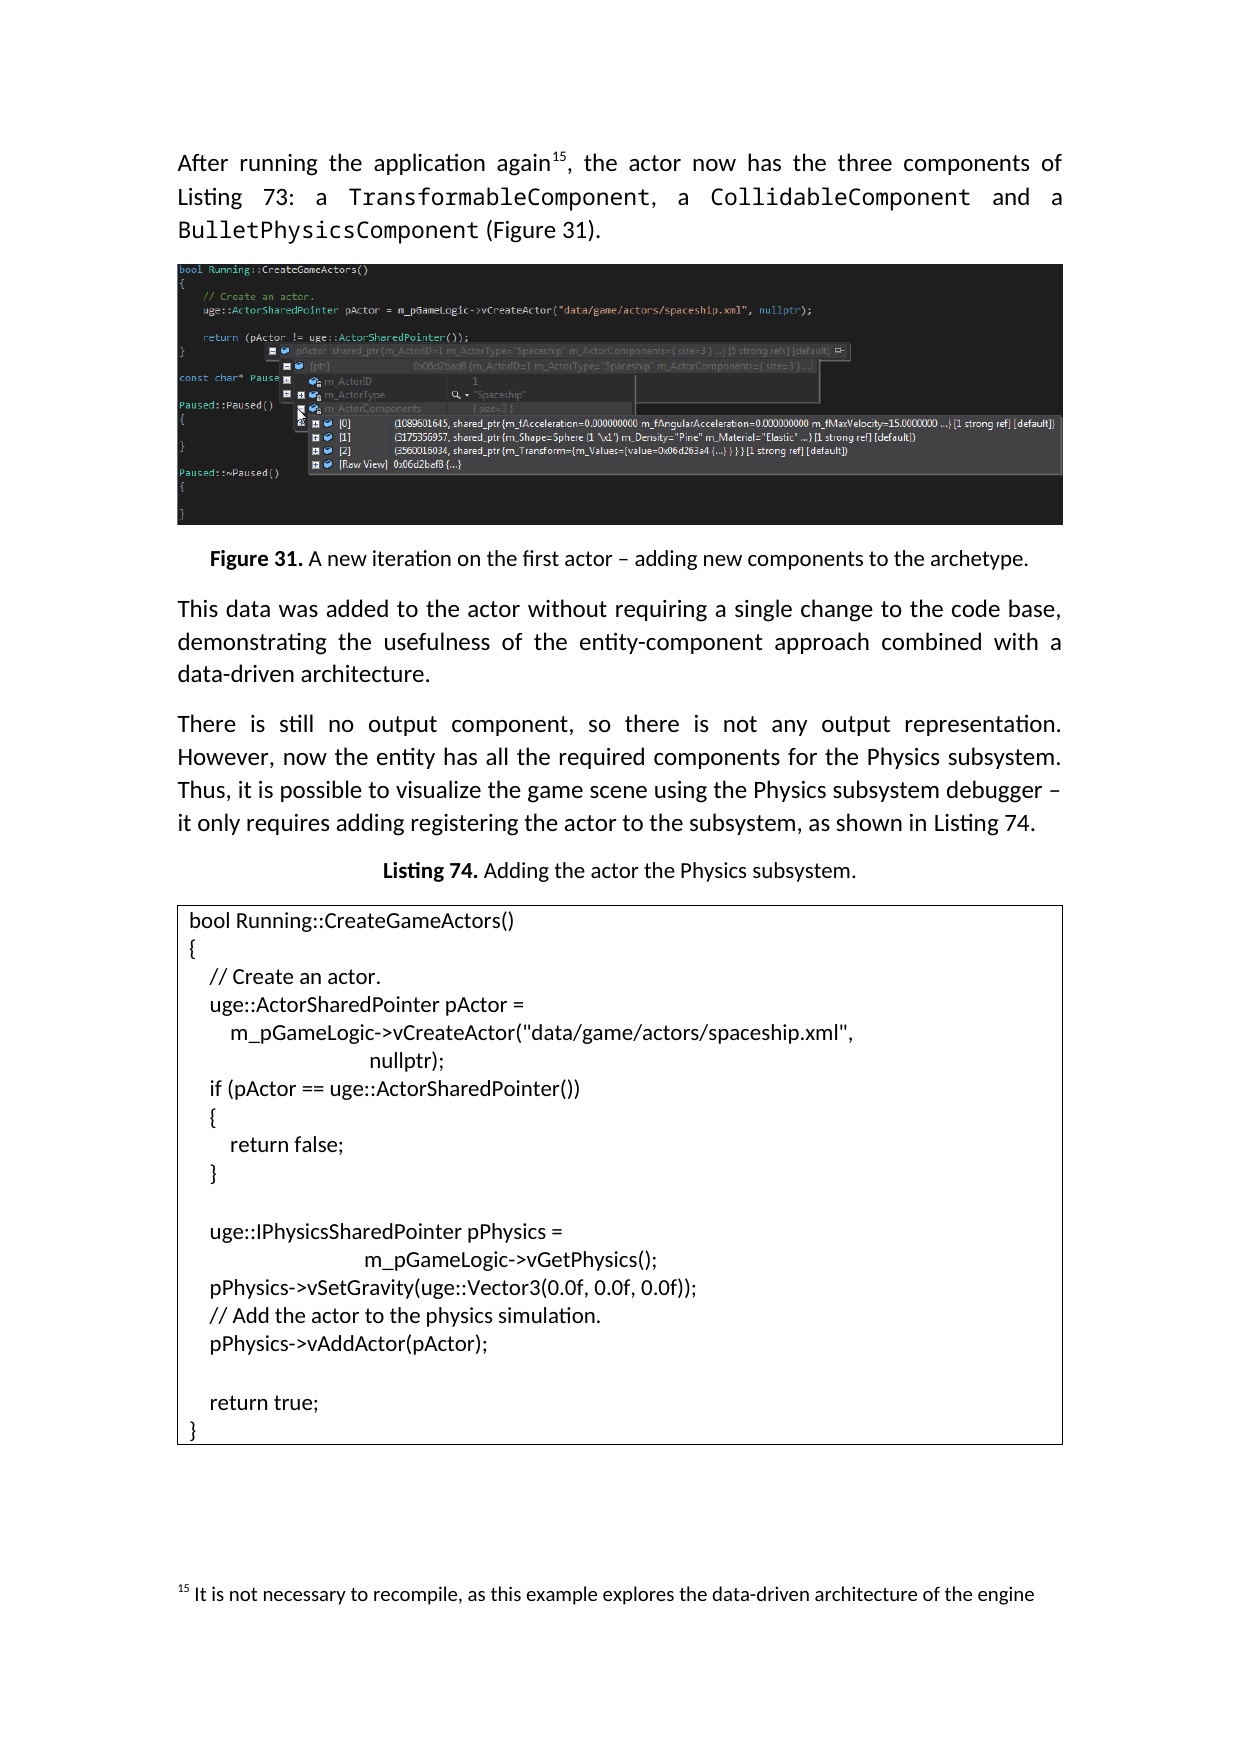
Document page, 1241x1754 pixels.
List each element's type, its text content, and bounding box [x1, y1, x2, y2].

text This data was added to the actor without requiring a single change to the code base, demonstrating the usefulness of the entity-component approach combined with a data-driven architecture. [177, 593, 1063, 689]
text After running the application again, the actor now has the three components of Listing 73: a TransformableComponent, a CollidableComponent and a BulletPhysicsComponent (Figure 31). [177, 148, 1063, 246]
table_header bool Running::CreateGameActors() { // Create an actor. uge::ActorSharedPointer pActor = m_pGameLogic->vCreateActor("data/game/actors/spaceship.xml", nullptr); if (pActor == uge::ActorSharedPointer()) { return false; } uge::IPhysicsSharedPointer pPhysics = m_pGameLogic->vGetPhysics(); pPhysics->vSetGravity(uge::Vector3(0.0f, 0.0f, 0.0f)); // Add the actor to the physics simulation. pPhysics->vAddActor(pActor); return true; } [178, 906, 1062, 1444]
picture [177, 264, 1063, 525]
text Listing 74. Adding the actor the Physics subsystem. [177, 857, 1063, 884]
text There is still no output component, so there is not any output representation. However, now the entity has all the required components for the Physics subsystem. Thus, it is possible to visualize the game scene using the Physics subsystem debugger – it only requires adding registering the actor to the subsystem, as shown in Listing 74. [177, 708, 1063, 837]
text Figure 31. A new iteration on the first actor – adding new components to the archetype. [177, 544, 1063, 572]
